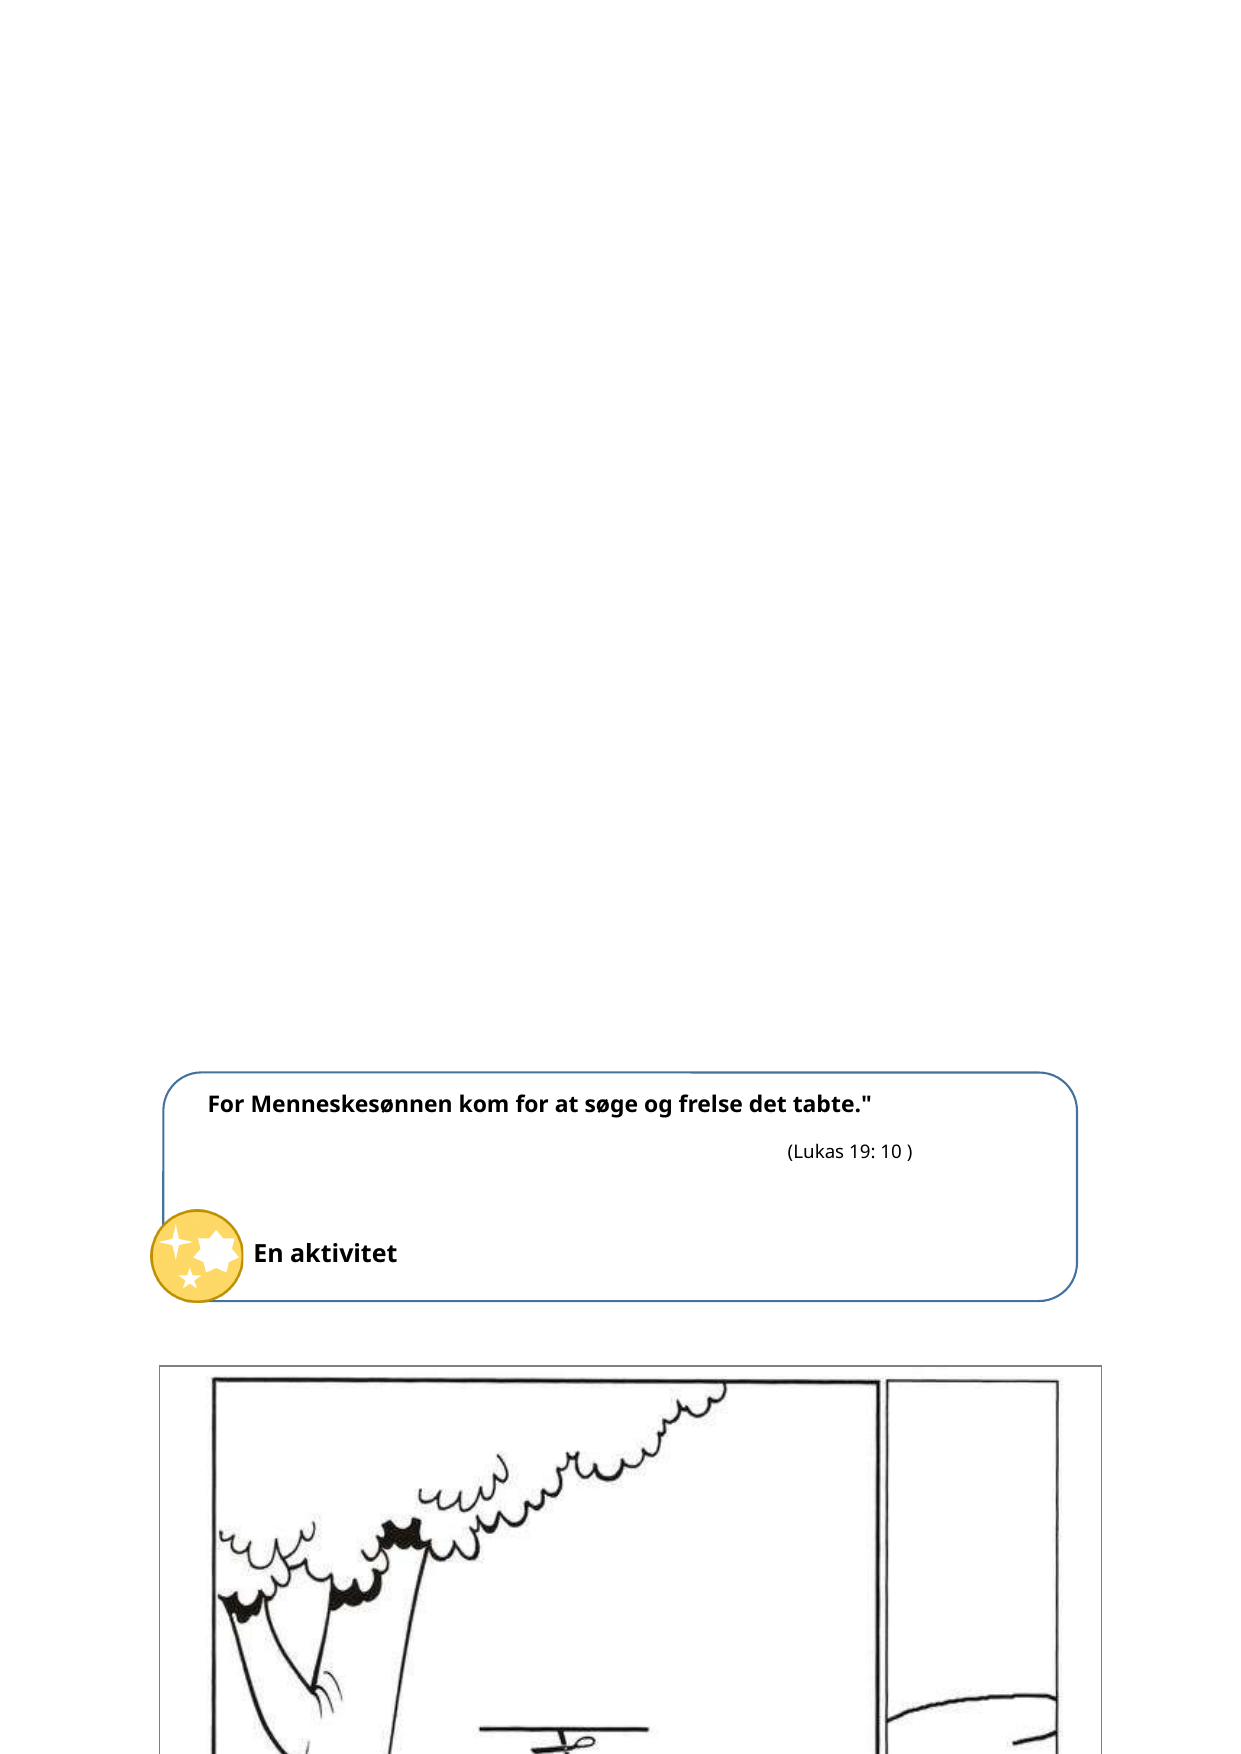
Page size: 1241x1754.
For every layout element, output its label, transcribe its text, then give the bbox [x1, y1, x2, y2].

text For Menneskesønnen kom for at søge og frelse det tabte." [150, 1088, 1090, 1119]
text En aktivitet [244, 1236, 1090, 1270]
text (Lukas 19: 10 ) [150, 1138, 1090, 1163]
picture [160, 1367, 1101, 1754]
picture [150, 1209, 244, 1303]
